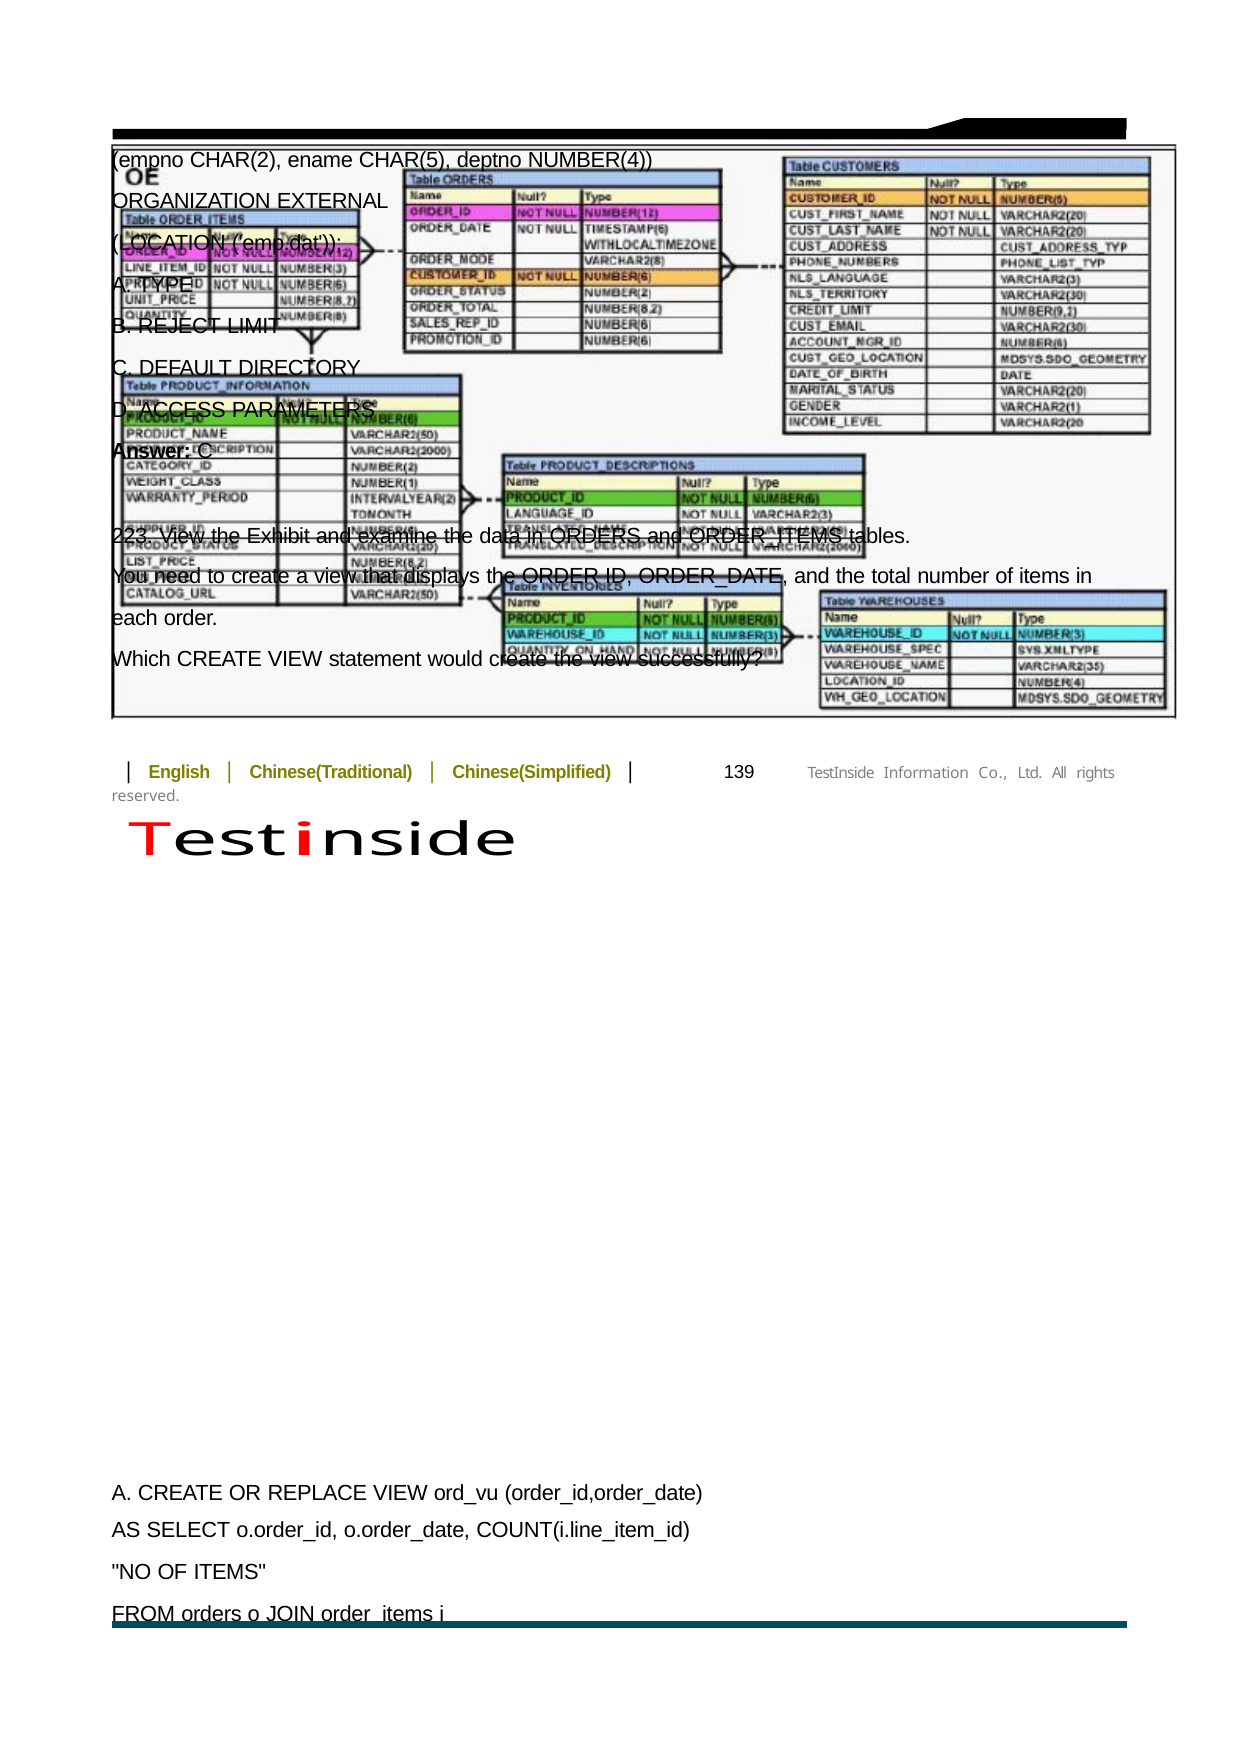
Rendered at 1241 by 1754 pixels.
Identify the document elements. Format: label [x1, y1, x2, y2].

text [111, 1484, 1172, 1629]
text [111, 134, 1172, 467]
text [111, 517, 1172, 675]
picture [110, 143, 1178, 721]
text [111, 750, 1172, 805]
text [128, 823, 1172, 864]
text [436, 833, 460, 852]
